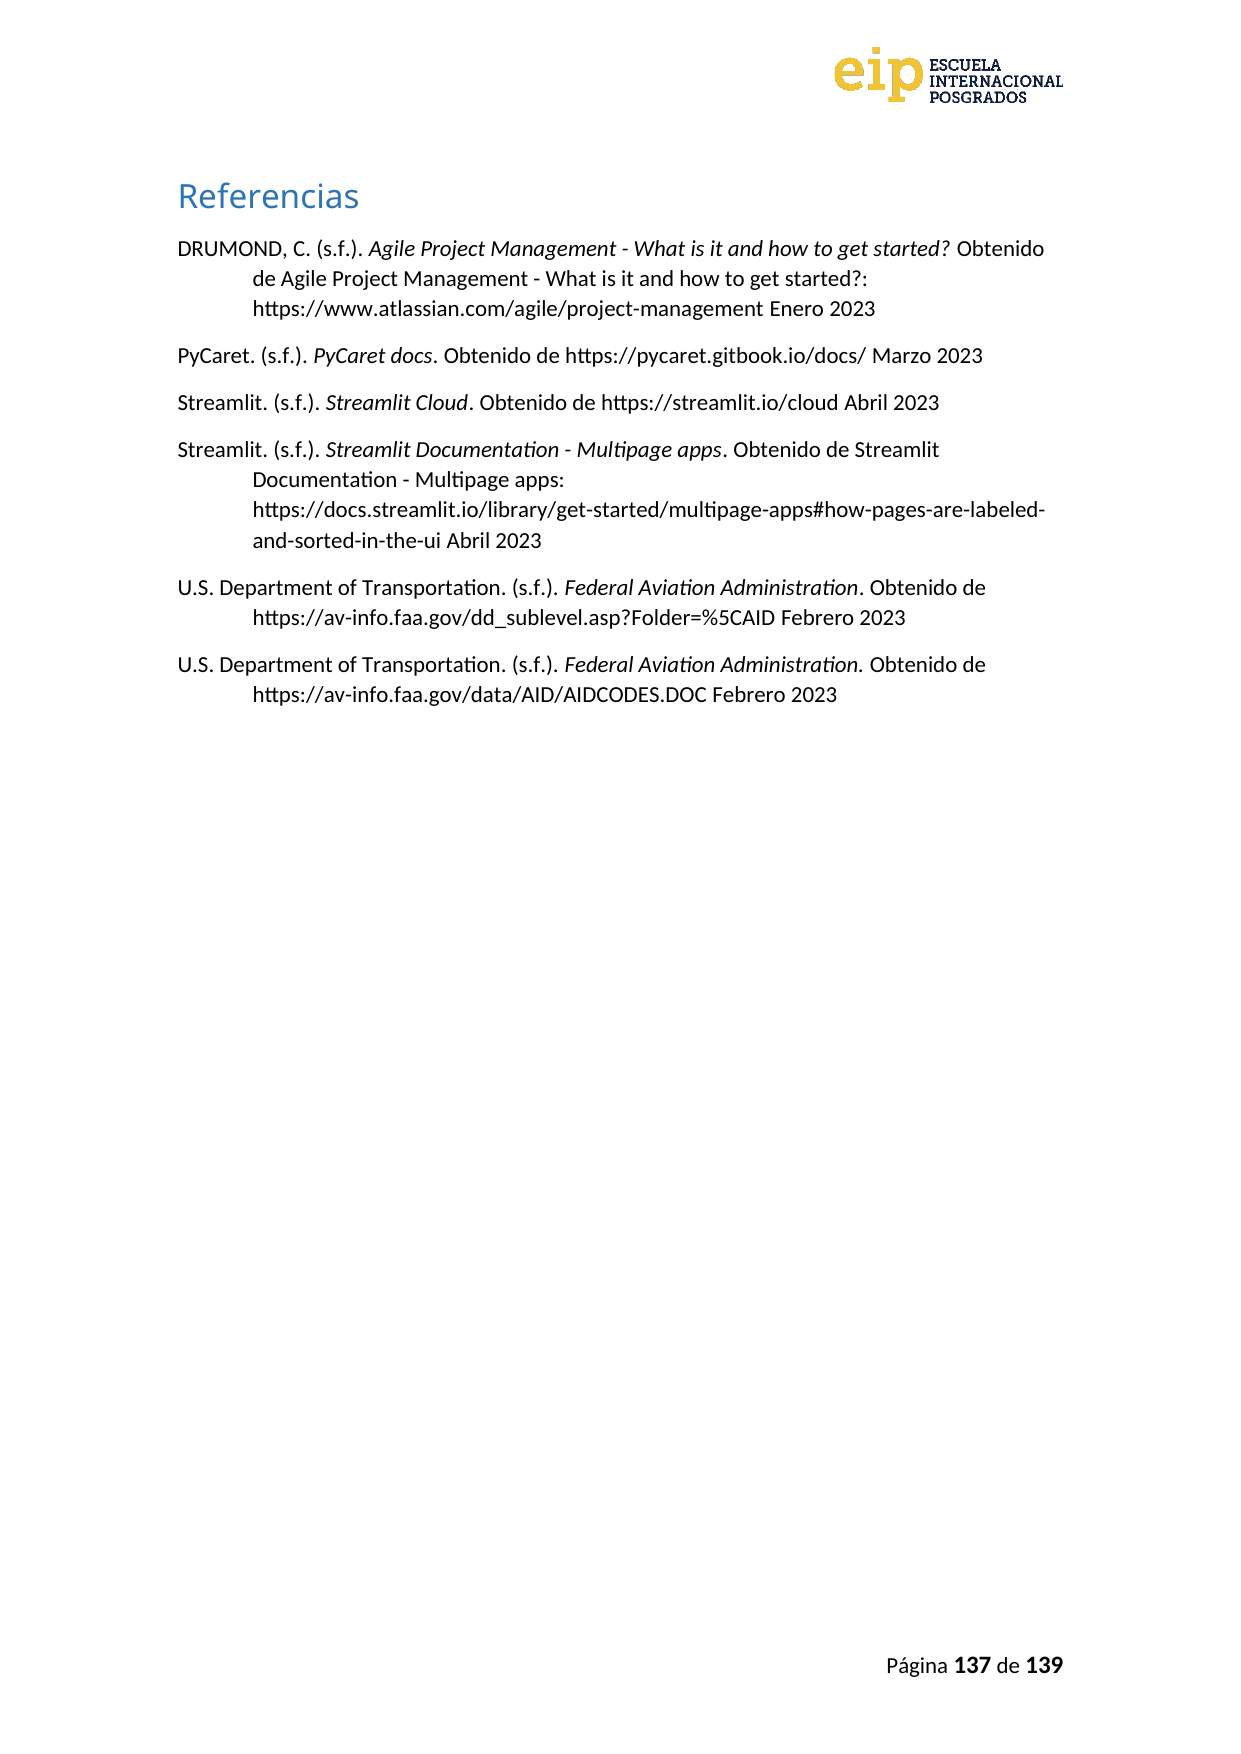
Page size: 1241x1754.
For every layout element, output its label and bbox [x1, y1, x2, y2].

picture [834, 47, 1063, 103]
